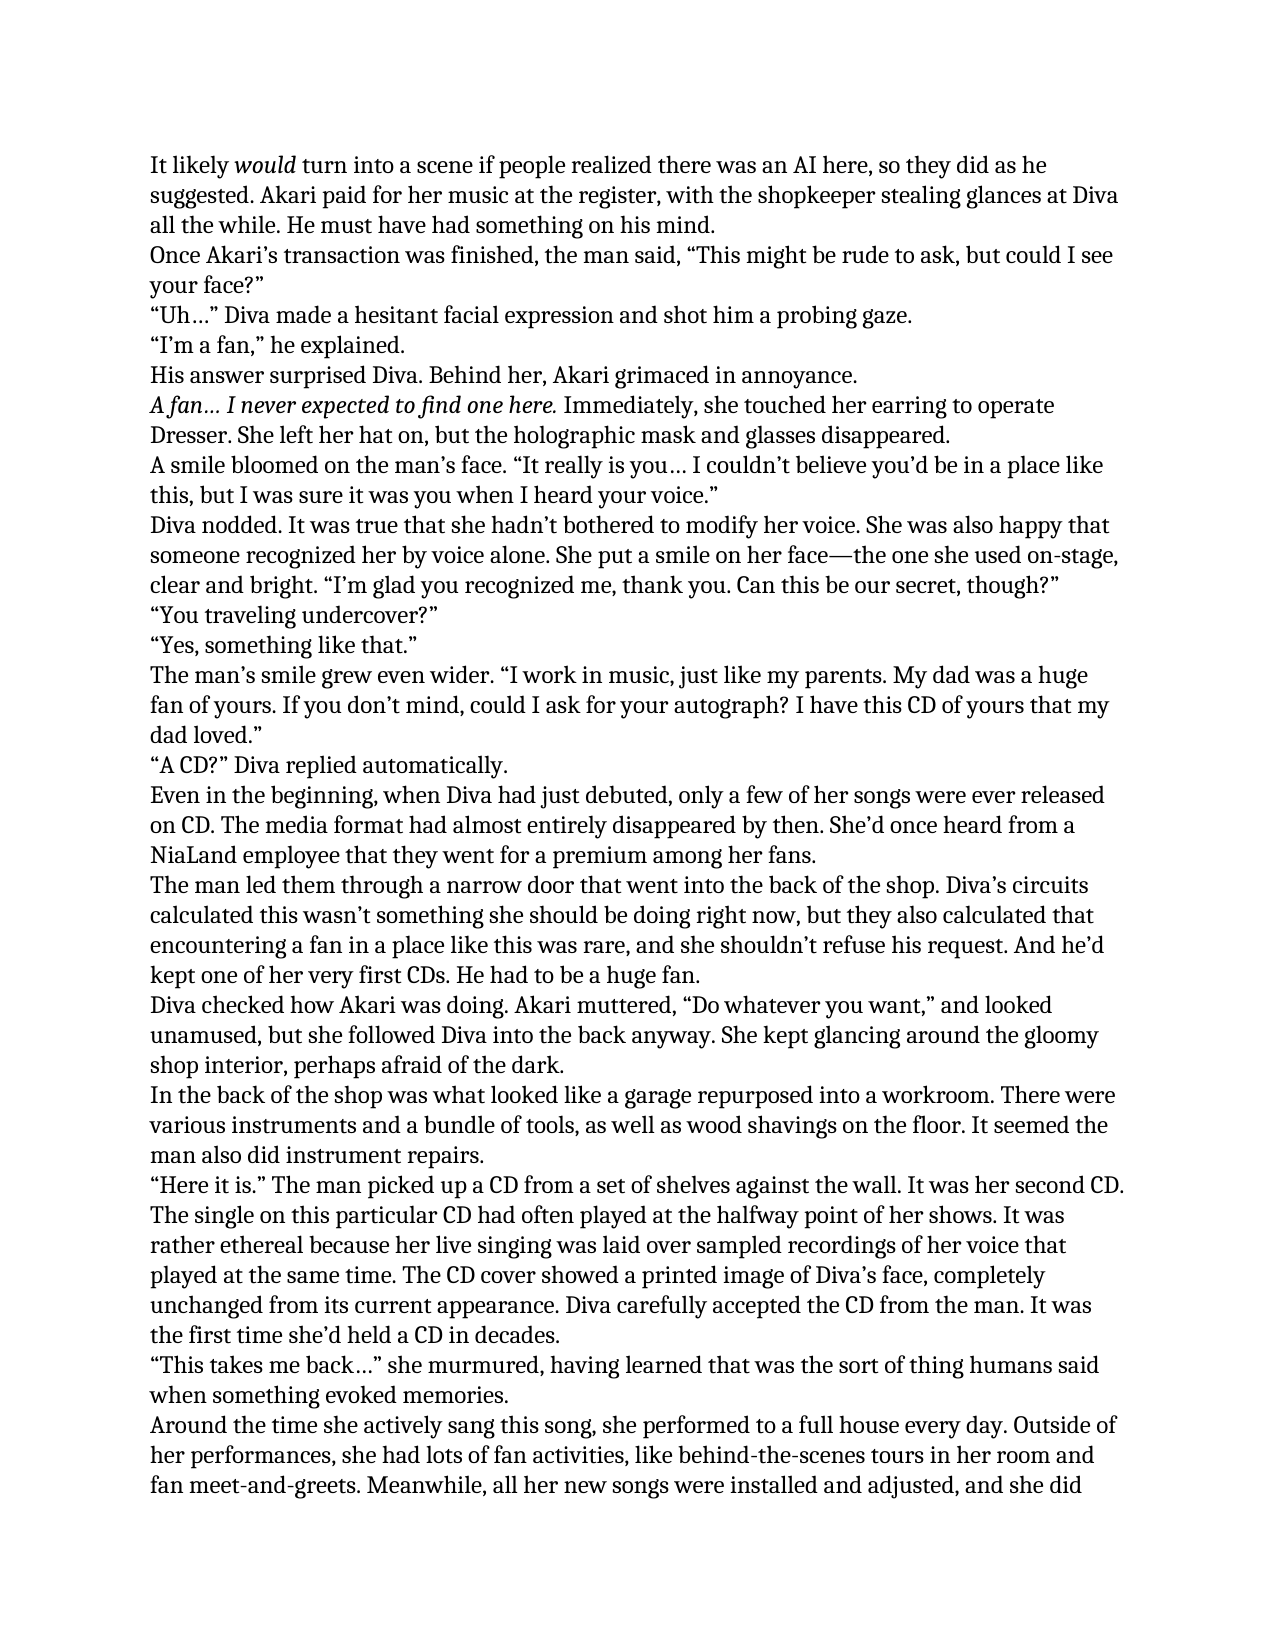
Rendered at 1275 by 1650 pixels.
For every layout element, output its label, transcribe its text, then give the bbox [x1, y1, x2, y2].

text “Uh…” Diva made a hesitant facial expression and shot him a probing gaze. [150, 300, 1125, 330]
text Diva checked how Akari was doing. Akari muttered, “Do whatever you want,” and looked unamused, but she followed Diva into the back anyway. She kept glancing around the gloomy shop interior, perhaps afraid of the dark. [150, 990, 1125, 1080]
text “Yes, something like that.” [150, 630, 1125, 660]
text “This takes me back…” she murmured, having learned that was the sort of thing humans said when something evoked memories. [150, 1350, 1125, 1410]
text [150, 1410, 1125, 1500]
text It likely would turn into a scene if people realized there was an AI here, so they did as he suggested. Akari paid for her music at the register, with the shopkeeper stealing glances at Diva all the while. He must have had something on his mind. [150, 150, 1125, 240]
text In the back of the shop was what looked like a garage repurposed into a workroom. There were various instruments and a bundle of tools, as well as wood shavings on the floor. It seemed the man also did instrument repairs. [150, 1080, 1125, 1170]
text Diva nodded. It was true that she hadn’t bothered to modify her voice. She was also happy that someone recognized her by voice alone. She put a smile on her face—the one she used on-stage, clear and bright. “I’m glad you recognized me, thank you. Can this be our secret, though?” [150, 510, 1125, 600]
text The man’s smile grew even wider. “I work in music, just like my parents. My dad was a huge fan of yours. If you don’t mind, could I ask for your autograph? I have this CD of yours that my dad loved.” [150, 660, 1125, 750]
text “Here it is.” The man picked up a CD from a set of shelves against the wall. It was her second CD. [150, 1170, 1125, 1200]
text A smile bloomed on the man’s face. “It really is you… I couldn’t believe you’d be in a place like this, but I was sure it was you when I heard your voice.” [150, 450, 1125, 510]
text “You traveling undercover?” [150, 600, 1125, 630]
text His answer surprised Diva. Behind her, Akari grimaced in annoyance. [150, 360, 1125, 390]
text “I’m a fan,” he explained. [150, 330, 1125, 360]
text Once Akari’s transaction was finished, the man said, “This might be rude to ask, but could I see your face?” [150, 240, 1125, 300]
text The single on this particular CD had often played at the halfway point of her shows. It was rather ethereal because her live singing was laid over sampled recordings of her voice that played at the same time. The CD cover showed a printed image of Diva’s face, completely unchanged from its current appearance. Diva carefully accepted the CD from the man. It was the first time she’d held a CD in decades. [150, 1200, 1125, 1350]
text The man led them through a narrow door that went into the back of the shop. Diva’s circuits calculated this wasn’t something she should be doing right now, but they also calculated that encountering a fan in a place like this was rare, and she shouldn’t refuse his request. And he’d kept one of her very first CDs. He had to be a huge fan. [150, 870, 1125, 990]
text Even in the beginning, when Diva had just debuted, only a few of her songs were ever released on CD. The media format had almost entirely disappeared by then. She’d once heard from a NiaLand employee that they went for a premium among her fans. [150, 780, 1125, 870]
text A fan… I never expected to find one here. Immediately, she touched her earring to operate Dresser. She left her hat on, but the holographic mask and glasses disappeared. [150, 390, 1125, 450]
text “A CD?” Diva replied automatically. [150, 750, 1125, 780]
